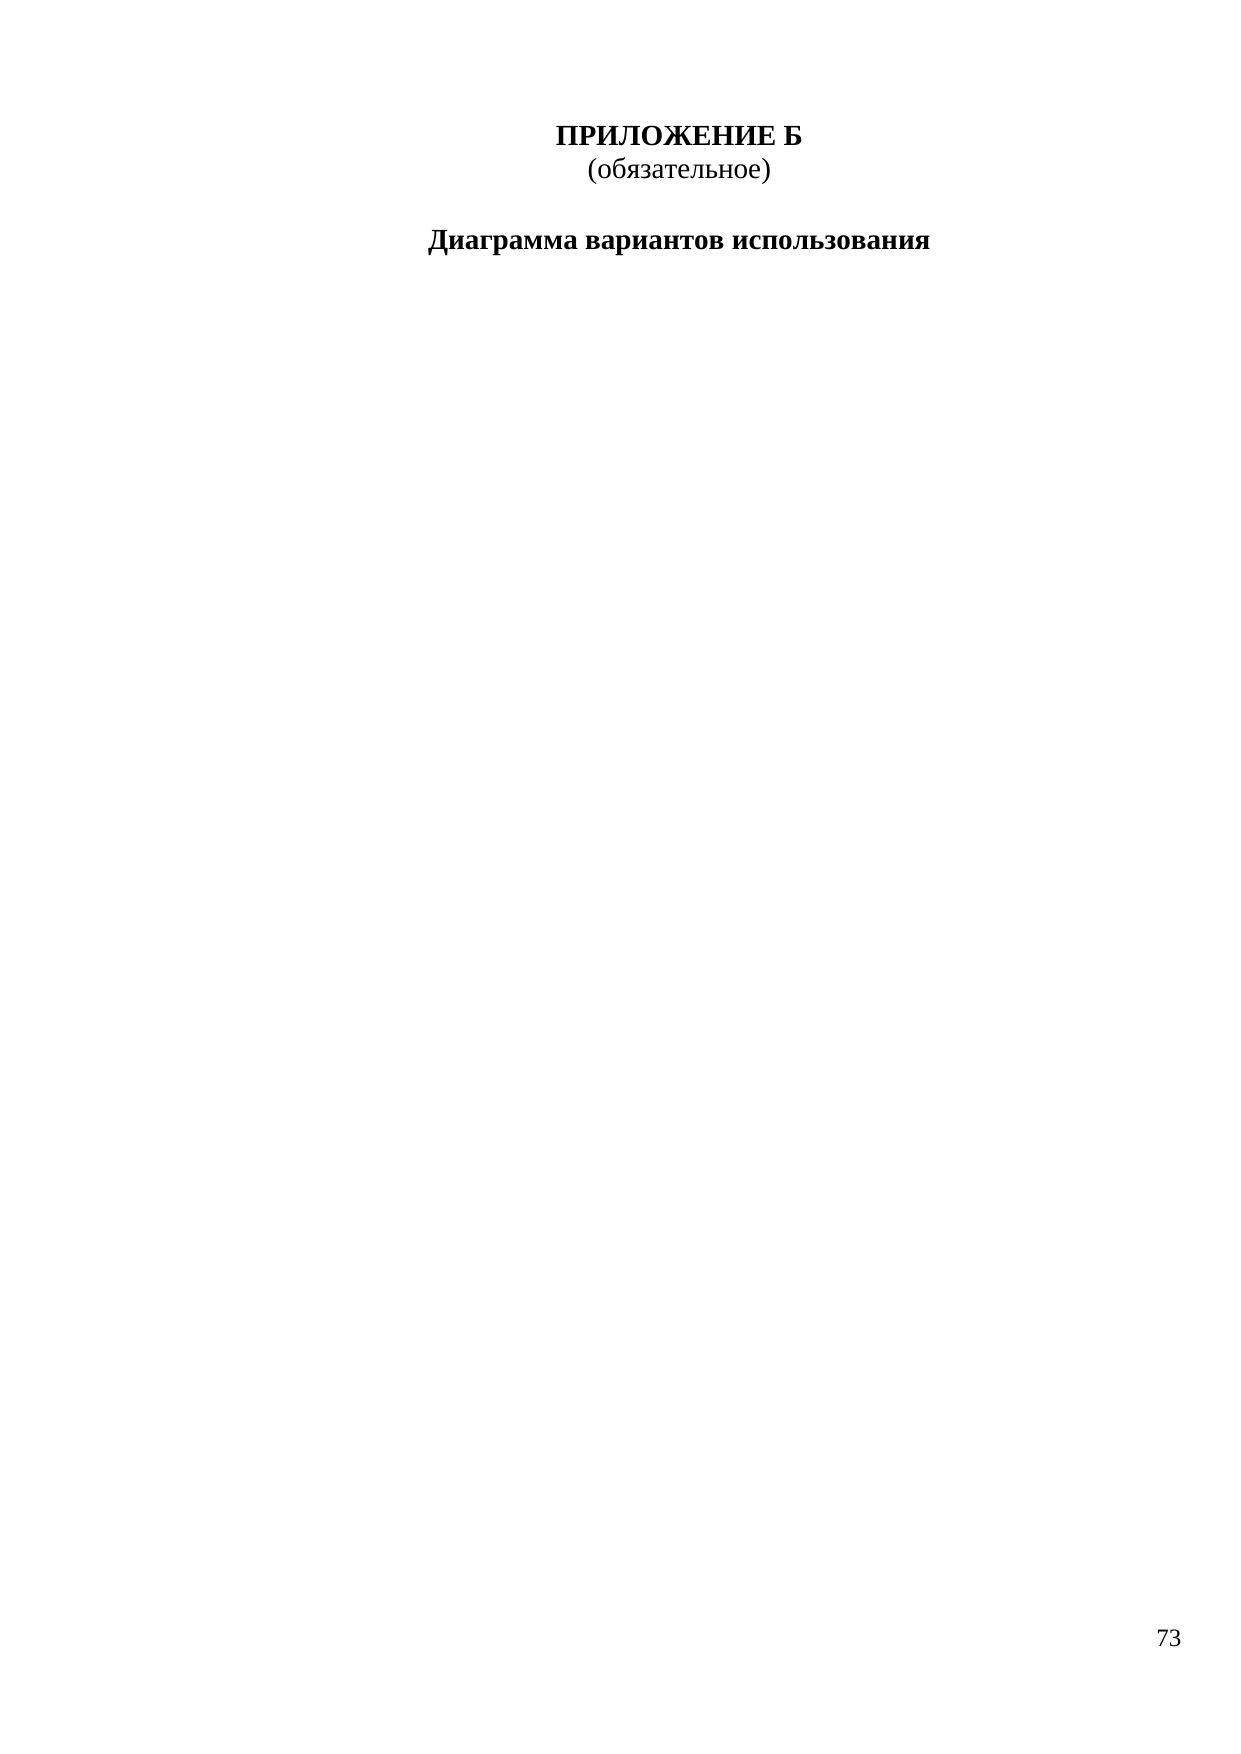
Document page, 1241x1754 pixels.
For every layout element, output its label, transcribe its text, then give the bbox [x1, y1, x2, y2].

subtitle ПРИЛОЖЕНИЕ Б [177, 118, 1181, 152]
text Диаграмма вариантов использования [177, 222, 1181, 256]
text (обязательное) [177, 152, 1181, 185]
